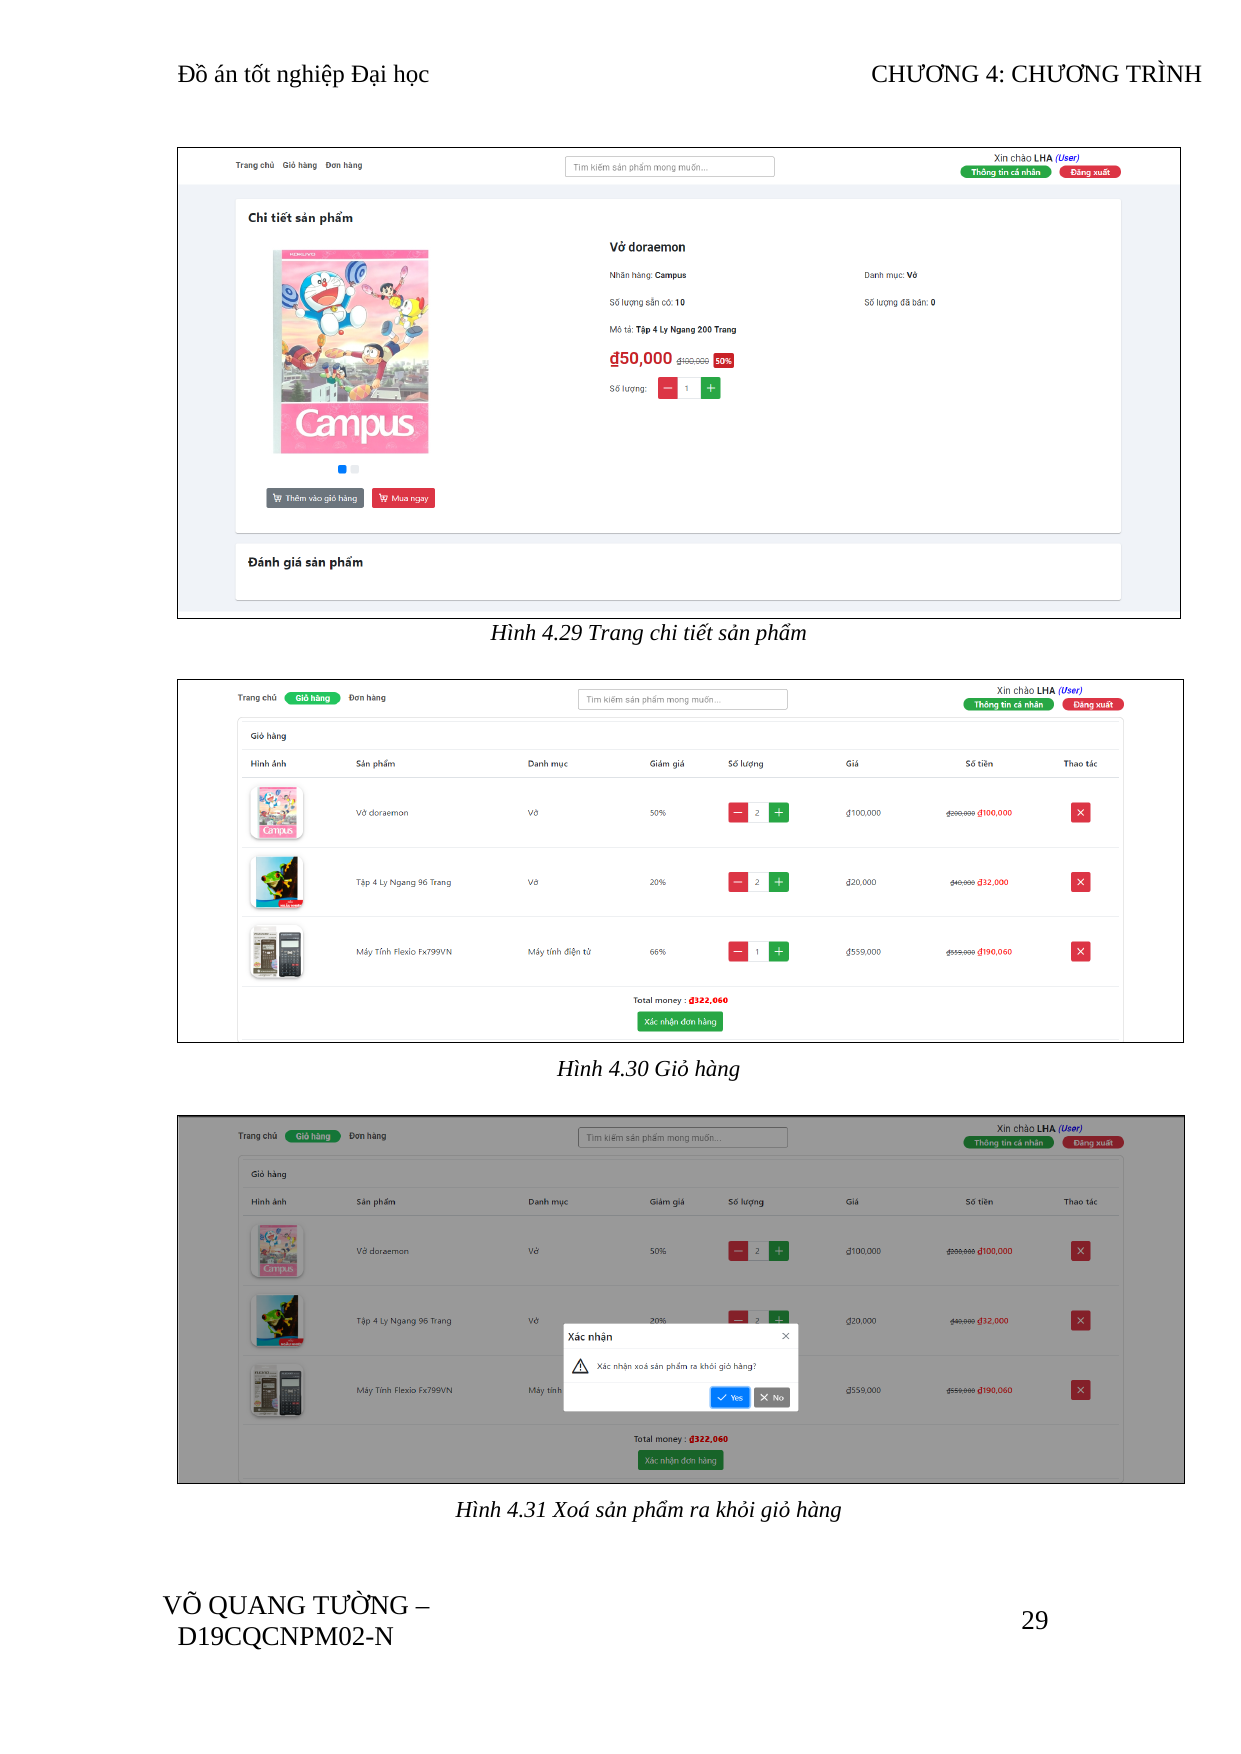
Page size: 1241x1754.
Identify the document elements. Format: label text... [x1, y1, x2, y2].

picture [178, 1116, 1184, 1483]
picture [178, 680, 1183, 1042]
picture [178, 148, 1180, 618]
